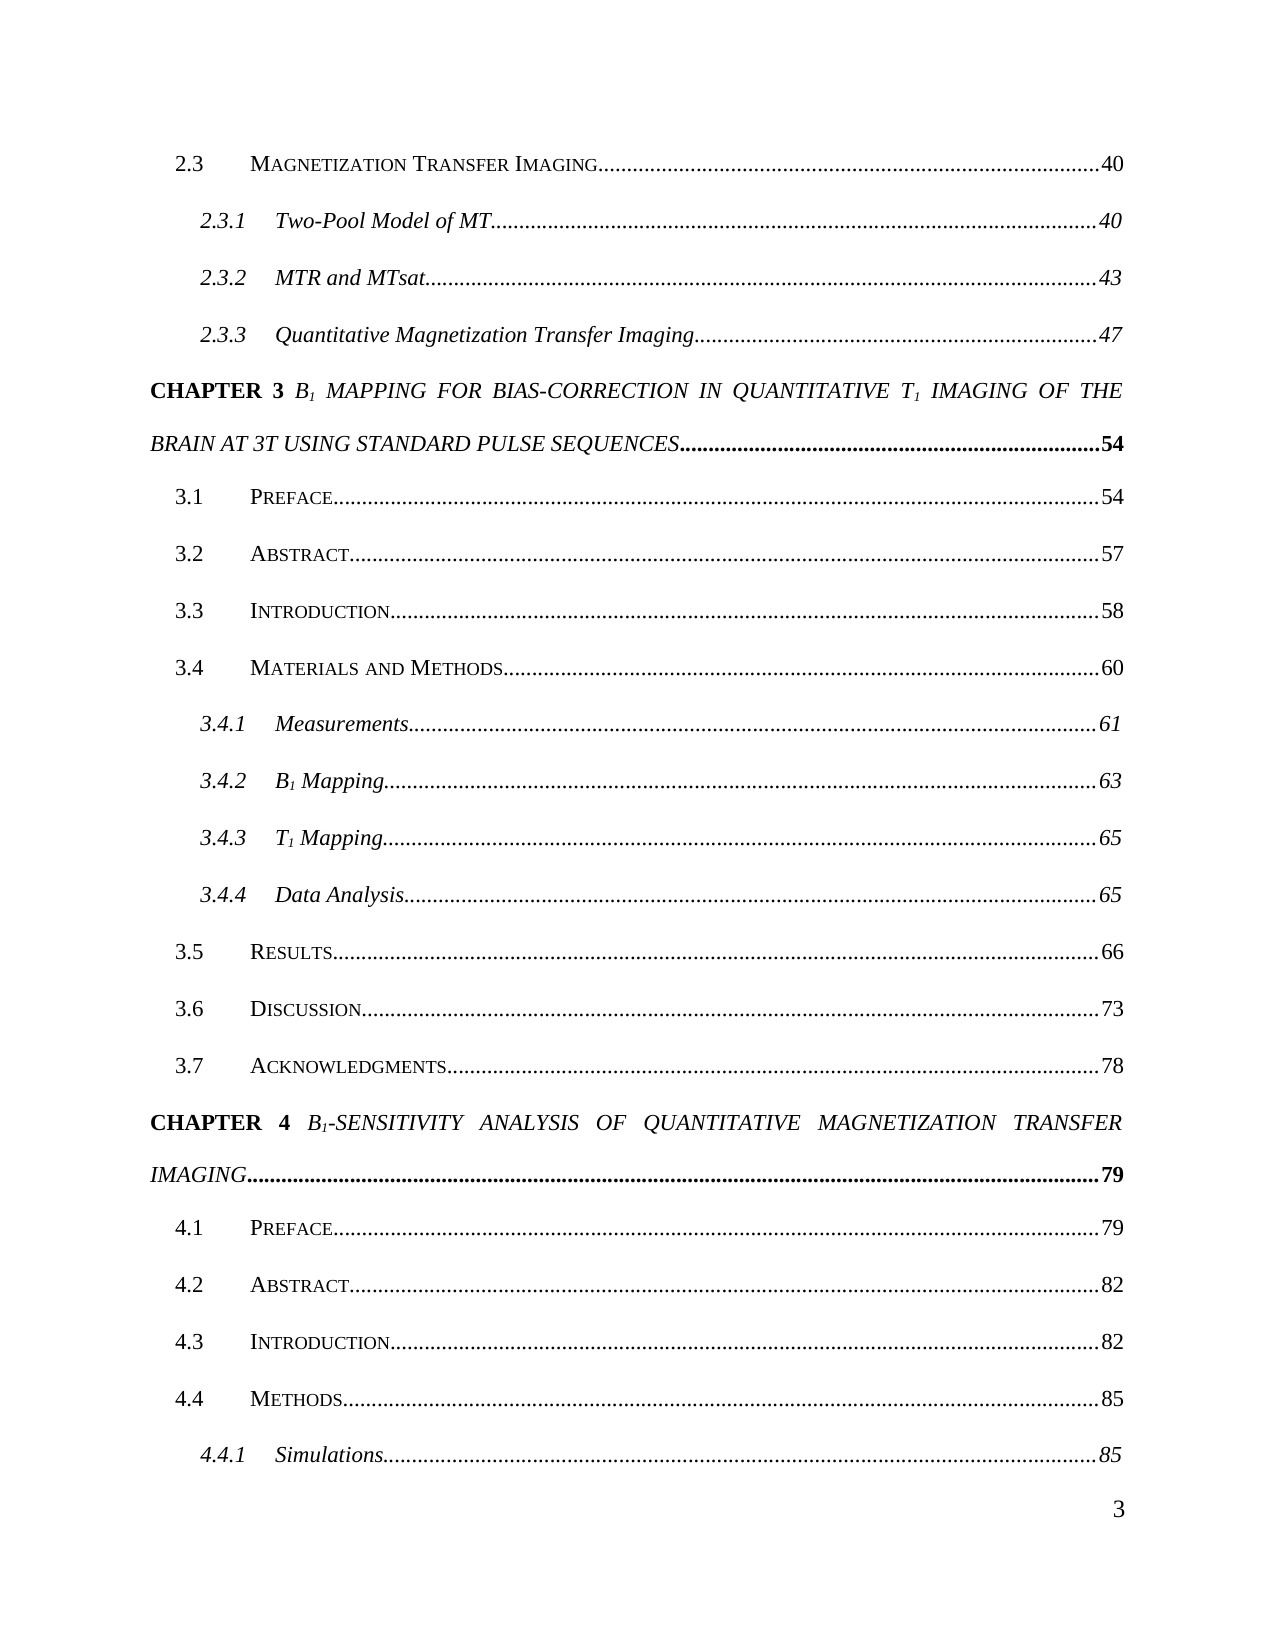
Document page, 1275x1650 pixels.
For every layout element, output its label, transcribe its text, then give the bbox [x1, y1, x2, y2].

text 4.4.1 Simulations 85 [200, 1441, 1125, 1468]
text 4.3 Introduction 82 [175, 1328, 1125, 1354]
text 3.4.1 Measurements 61 [200, 710, 1125, 737]
text 3.4.2 B1 Mapping 63 [200, 767, 1125, 794]
text 2.3 Magnetization Transfer Imaging 40 [175, 150, 1125, 176]
text 3.6 Discussion 73 [175, 995, 1125, 1021]
text Chapter 4 B1-Sensitivity Analysis of Quantitative Magnetization Transfer Imaging 79 [150, 1108, 1125, 1188]
text 3.7 Acknowledgments 78 [175, 1052, 1125, 1078]
text 3.1 Preface 54 [175, 483, 1125, 509]
text Chapter 3 B1 Mapping for Bias-Correction in Quantitative T1 Imaging of the Brain at 3T Using Standard Pulse Sequences 54 [150, 377, 1125, 457]
text 3.3 Introduction 58 [175, 597, 1125, 623]
text 2.3.2 MTR and MTsat 43 [200, 264, 1125, 290]
text 4.2 Abstract 82 [175, 1271, 1125, 1297]
text 3.2 Abstract 57 [175, 540, 1125, 566]
text 3.4 Materials and Methods 60 [175, 653, 1125, 680]
text 3.4.3 T1 Mapping 65 [200, 824, 1125, 851]
text 4.1 Preface 79 [175, 1214, 1125, 1240]
text 4.4 Methods 85 [175, 1384, 1125, 1411]
text 2.3.3 Quantitative Magnetization Transfer Imaging 47 [200, 321, 1125, 347]
text 3.5 Results 66 [175, 938, 1125, 964]
text 2.3.1 Two-Pool Model of MT 40 [200, 207, 1125, 233]
text 3.4.4 Data Analysis 65 [200, 881, 1125, 907]
